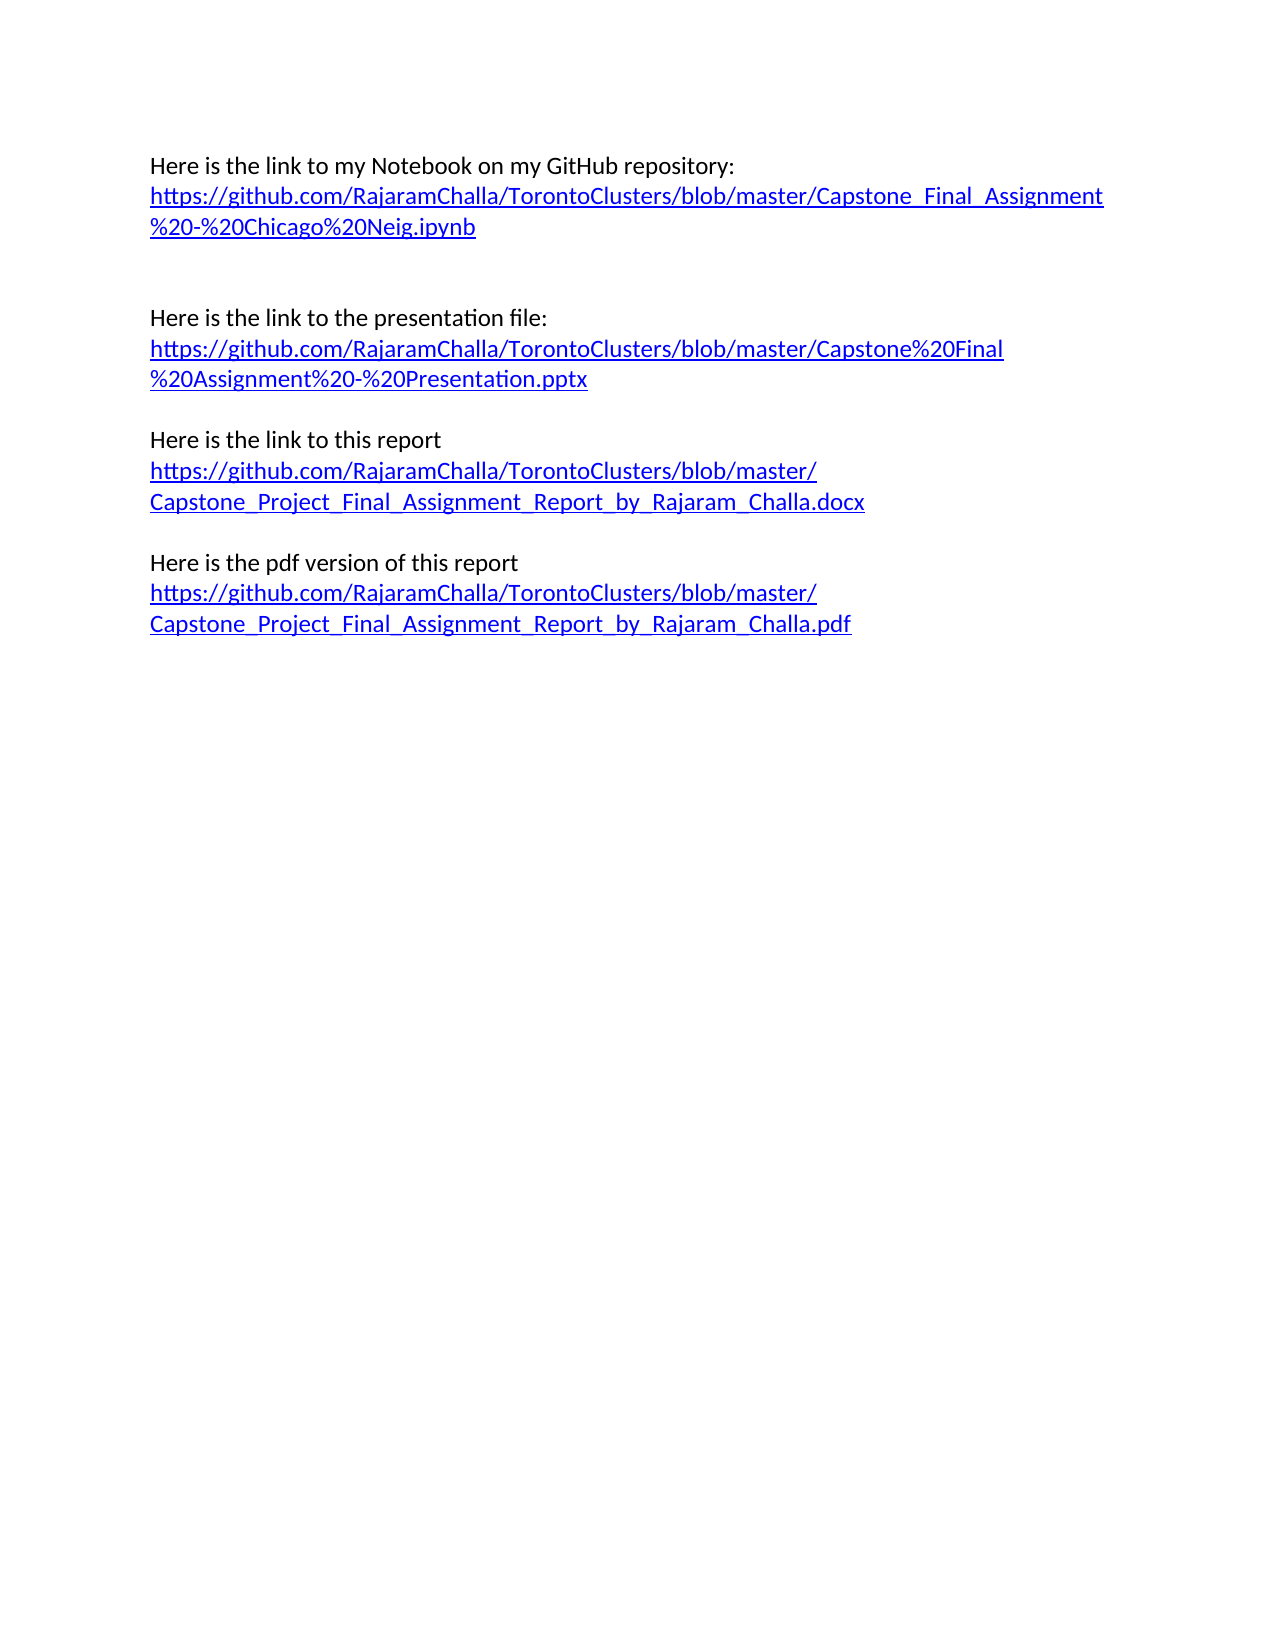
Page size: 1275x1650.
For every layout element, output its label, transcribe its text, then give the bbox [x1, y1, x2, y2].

text Here is the link to the presentation file: [150, 303, 1125, 333]
text https://github.com/RajaramChalla/TorontoClusters/blob/master/Capstone%20Final%20Assignment%20-%20Presentation.pptx [150, 333, 1125, 394]
text Here is the link to my Notebook on my GitHub repository: [150, 150, 1125, 181]
text Here is the link to this report [150, 425, 1125, 455]
text Here is the pdf version of this report [150, 547, 1125, 577]
text https://github.com/RajaramChalla/TorontoClusters/blob/master/Capstone_Final_Assignment%20-%20Chicago%20Neig.ipynb [150, 181, 1125, 242]
text https://github.com/RajaramChalla/TorontoClusters/blob/master/Capstone_Project_Final_Assignment_Report_by_Rajaram_Challa.docx [150, 455, 1125, 516]
text https://github.com/RajaramChalla/TorontoClusters/blob/master/Capstone_Project_Final_Assignment_Report_by_Rajaram_Challa.pdf [150, 577, 1125, 638]
